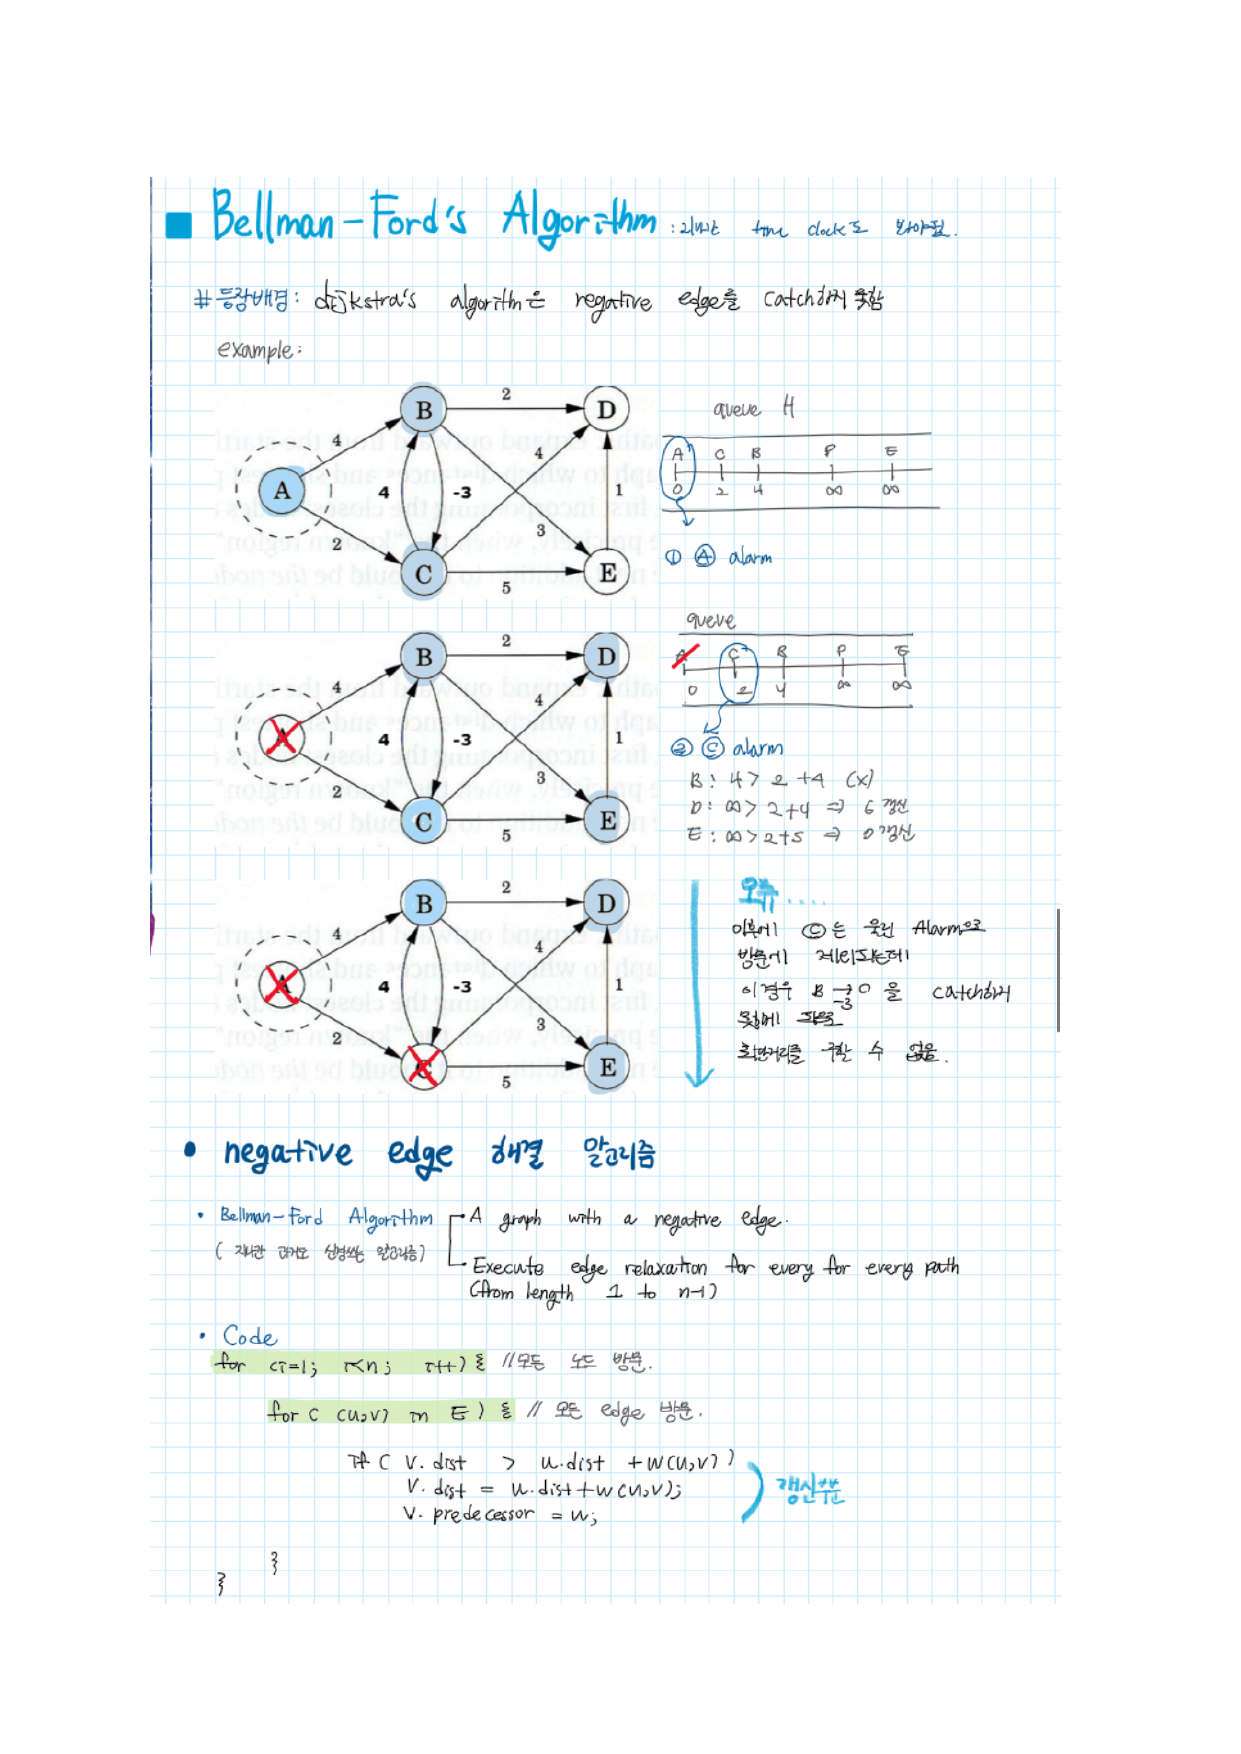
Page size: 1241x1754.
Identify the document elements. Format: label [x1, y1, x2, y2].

picture [150, 177, 1062, 1604]
